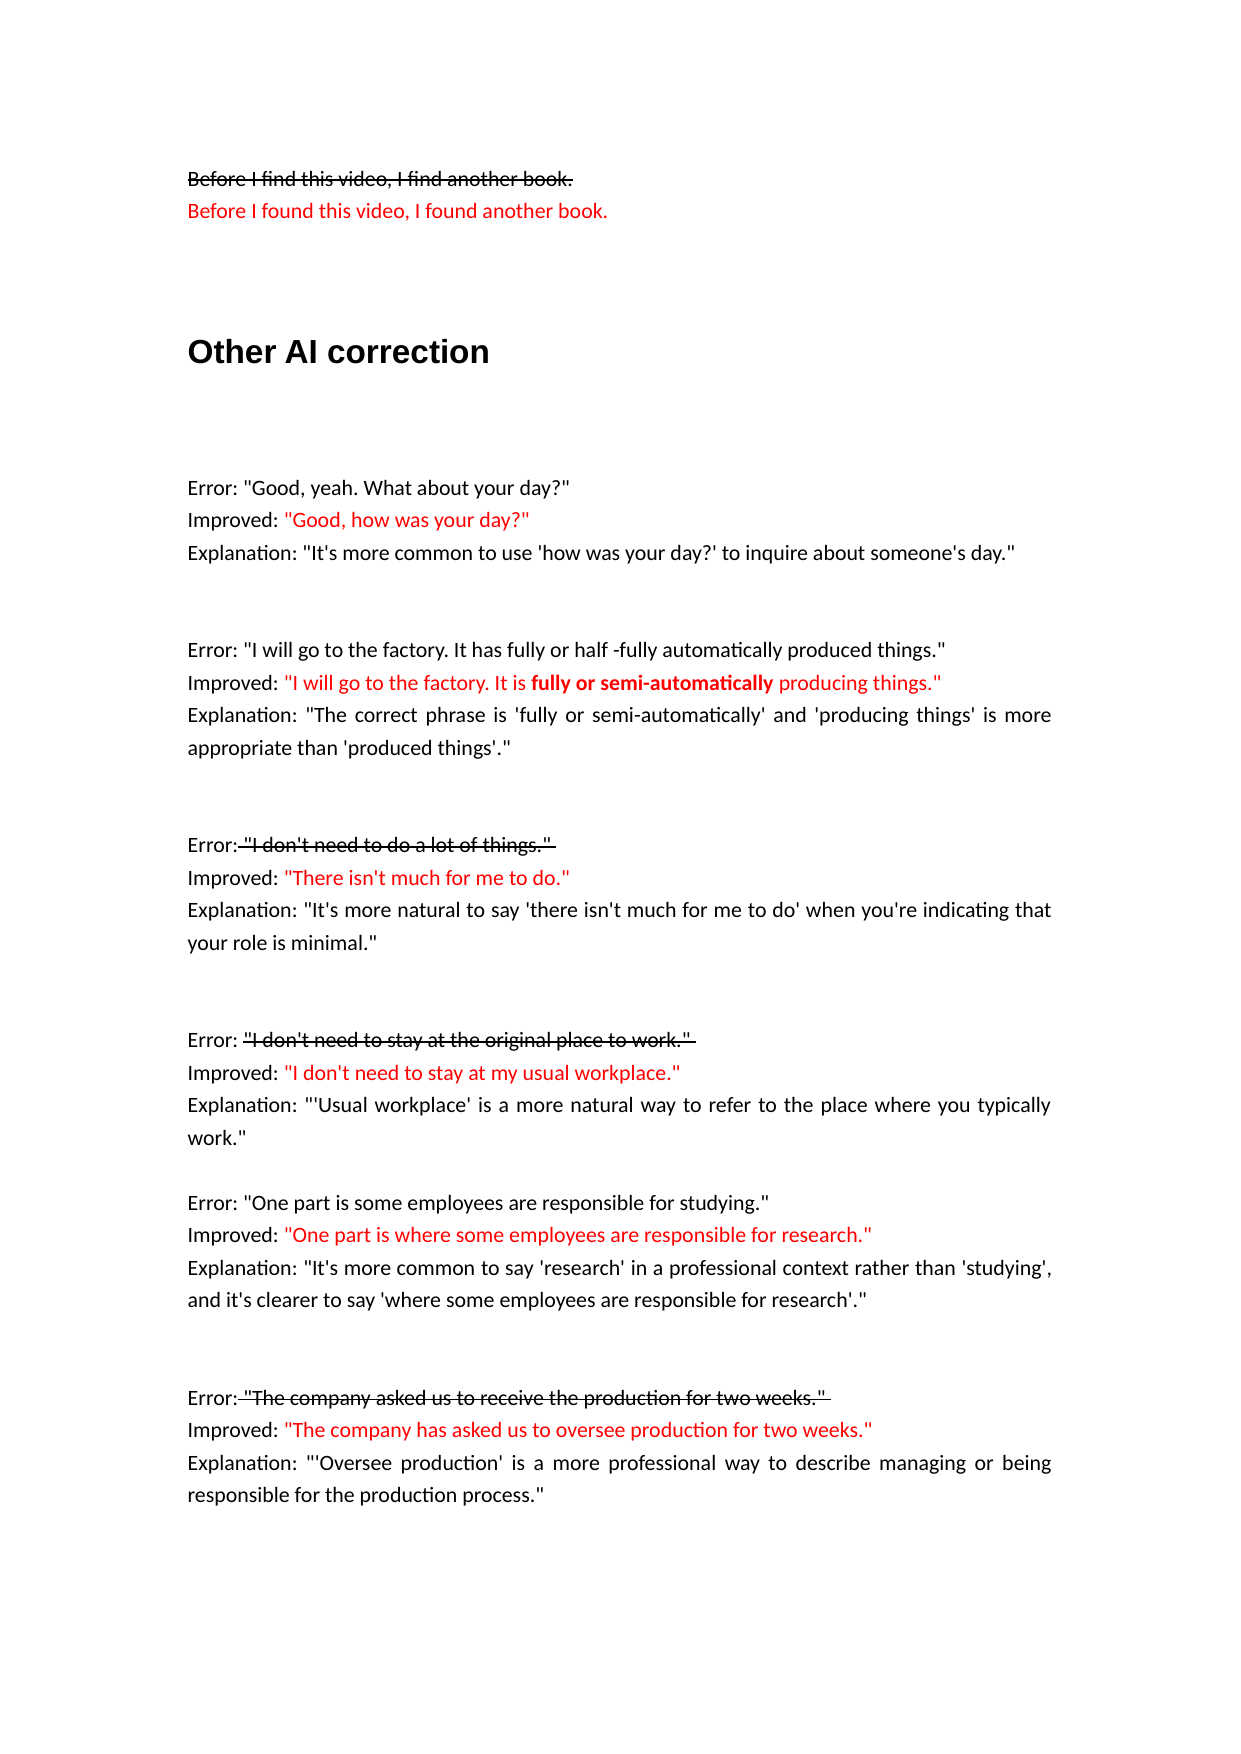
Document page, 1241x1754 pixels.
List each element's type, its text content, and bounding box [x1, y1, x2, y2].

text Before I find this video, I find another book. [187, 162, 1053, 194]
text Error: "I will go to the factory. It has fully or half -fully automatically produced things." [187, 634, 1053, 666]
text Explanation: "It's more common to use 'how was your day?' to inquire about someone's day." [187, 536, 1053, 569]
text Before I found this video, I found another book. [187, 194, 1053, 227]
text Explanation: "The correct phrase is 'fully or semi-automatically' and 'producing things' is more appropriate than 'produced things'." [187, 699, 1053, 764]
text Error: "I don't need to do a lot of things." [187, 829, 1053, 861]
text Error: "The company asked us to receive the production for two weeks." [187, 1381, 1053, 1414]
text Improved: "Good, how was your day?" [187, 504, 1053, 536]
text Explanation: "It's more common to say 'research' in a professional context rather than 'studying', and it's clearer to say 'where some employees are responsible for research'." [187, 1251, 1053, 1316]
subtitle Other AI correction [187, 319, 1053, 384]
text Explanation: "'Oversee production' is a more professional way to describe managing or being responsible for the production process." [187, 1446, 1053, 1511]
text Error: "I don't need to stay at the original place to work." [187, 1024, 1053, 1056]
text Explanation: "It's more natural to say 'there isn't much for me to do' when you're indicating that your role is minimal." [187, 894, 1053, 959]
text Improved: "I don't need to stay at my usual workplace." [187, 1056, 1053, 1089]
text Improved: "One part is where some employees are responsible for research." [187, 1219, 1053, 1251]
text Error: "One part is some employees are responsible for studying." [187, 1186, 1053, 1219]
text Improved: "The company has asked us to oversee production for two weeks." [187, 1414, 1053, 1446]
text Improved: "I will go to the factory. It is fully or semi-automatically producing things." [187, 666, 1053, 699]
text Explanation: "'Usual workplace' is a more natural way to refer to the place where you typically work." [187, 1089, 1053, 1154]
text Improved: "There isn't much for me to do." [187, 861, 1053, 894]
text Error: "Good, yeah. What about your day?" [187, 471, 1053, 504]
